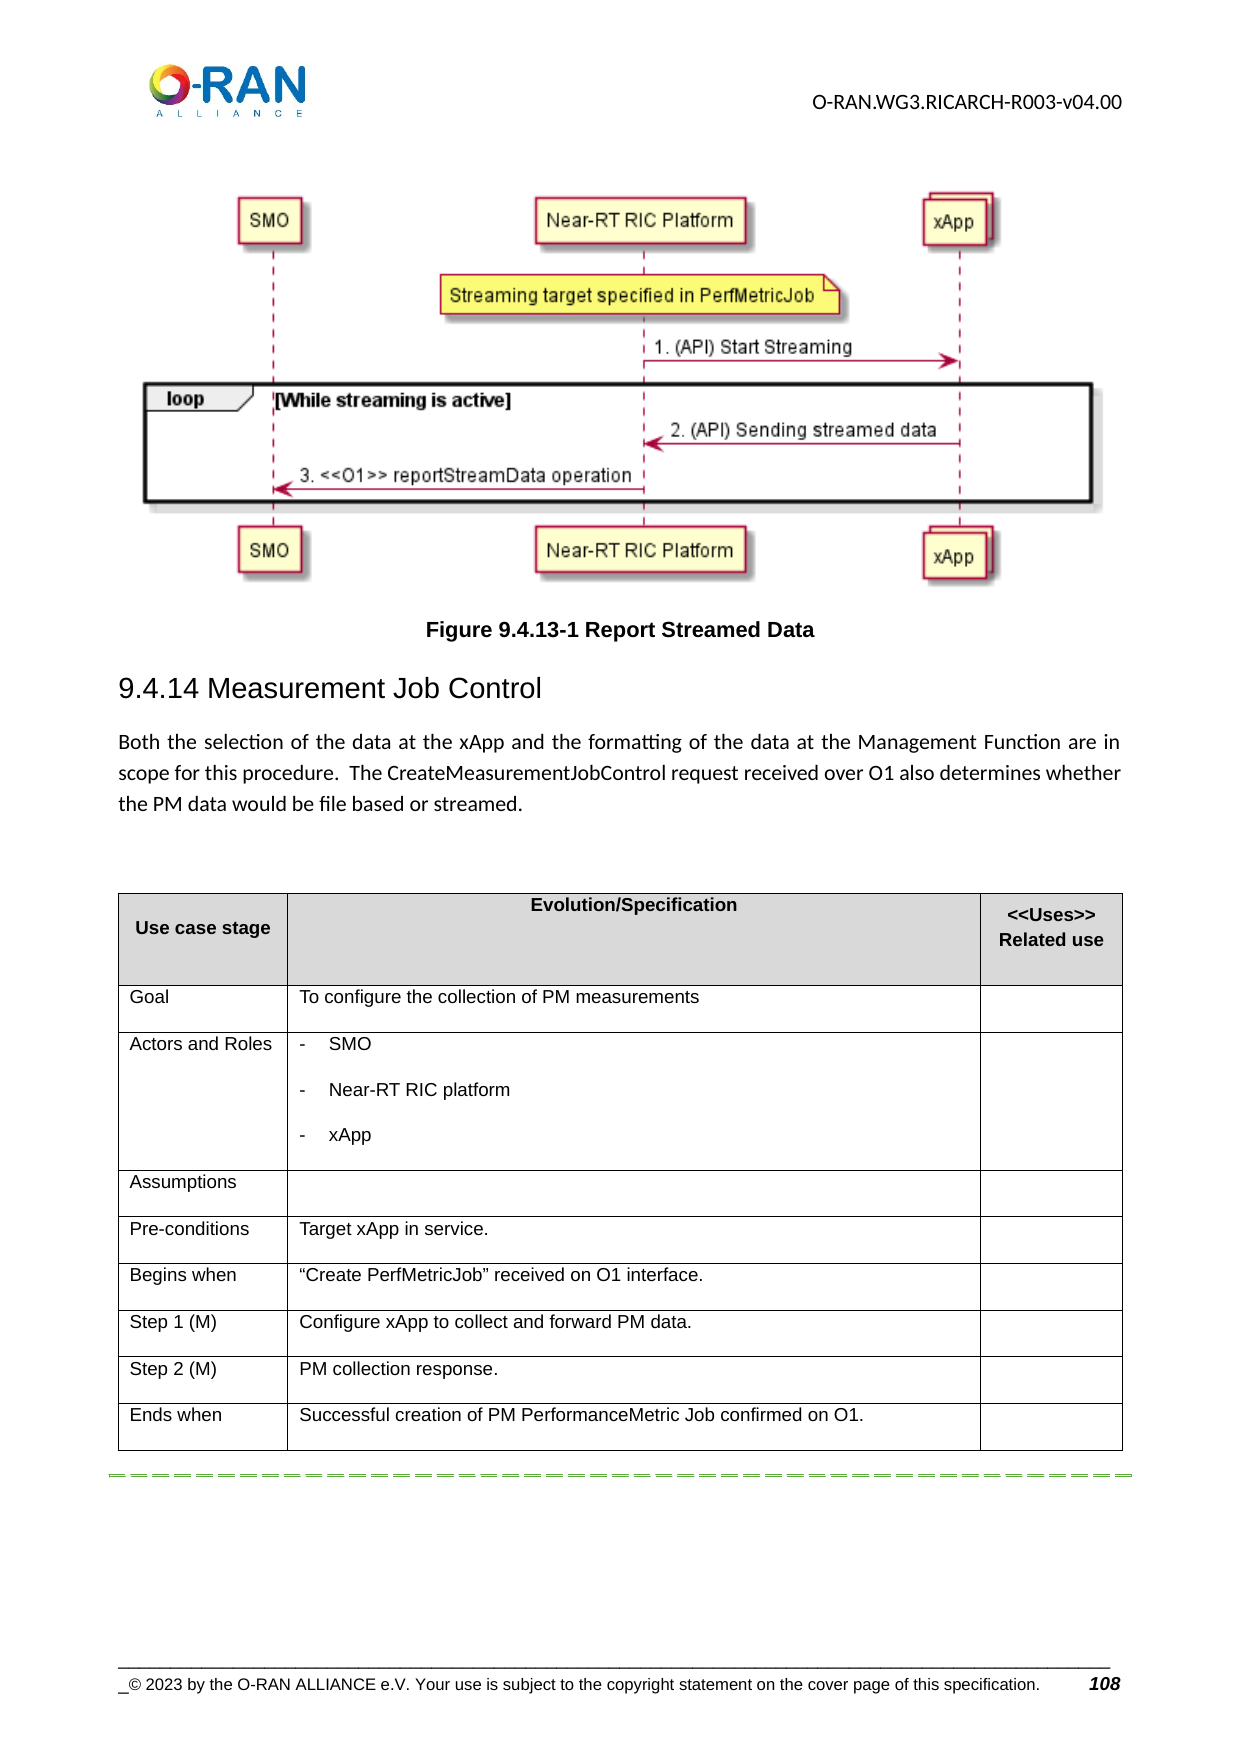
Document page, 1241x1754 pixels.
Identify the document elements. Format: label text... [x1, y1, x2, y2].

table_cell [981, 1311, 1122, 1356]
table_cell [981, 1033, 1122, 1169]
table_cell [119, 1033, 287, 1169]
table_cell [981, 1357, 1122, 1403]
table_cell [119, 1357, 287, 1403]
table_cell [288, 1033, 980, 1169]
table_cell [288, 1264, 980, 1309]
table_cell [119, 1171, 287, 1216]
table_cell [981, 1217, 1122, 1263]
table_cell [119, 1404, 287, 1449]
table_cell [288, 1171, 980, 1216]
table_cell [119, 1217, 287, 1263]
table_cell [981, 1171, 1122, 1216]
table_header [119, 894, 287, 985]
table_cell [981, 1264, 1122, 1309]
text Both the selection of the data at the xApp and the formatting of the data at the Management Function are in scope for this procedure. The CreateMeasurementJobControl request received over O1 also determines whether the PM data would be file based or streamed. [118, 728, 1122, 816]
picture [129, 185, 1111, 595]
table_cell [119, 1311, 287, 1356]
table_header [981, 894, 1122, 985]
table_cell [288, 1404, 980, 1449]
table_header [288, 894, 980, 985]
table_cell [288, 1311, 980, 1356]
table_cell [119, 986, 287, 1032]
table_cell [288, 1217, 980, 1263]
picture [139, 51, 315, 123]
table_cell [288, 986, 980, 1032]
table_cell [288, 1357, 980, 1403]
text Figure 9.4.13-1 Report Streamed Data [118, 617, 1122, 642]
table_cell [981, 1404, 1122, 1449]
subtitle 9.4.14 Measurement Job Control [118, 671, 1122, 705]
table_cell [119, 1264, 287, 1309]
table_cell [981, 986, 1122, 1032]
